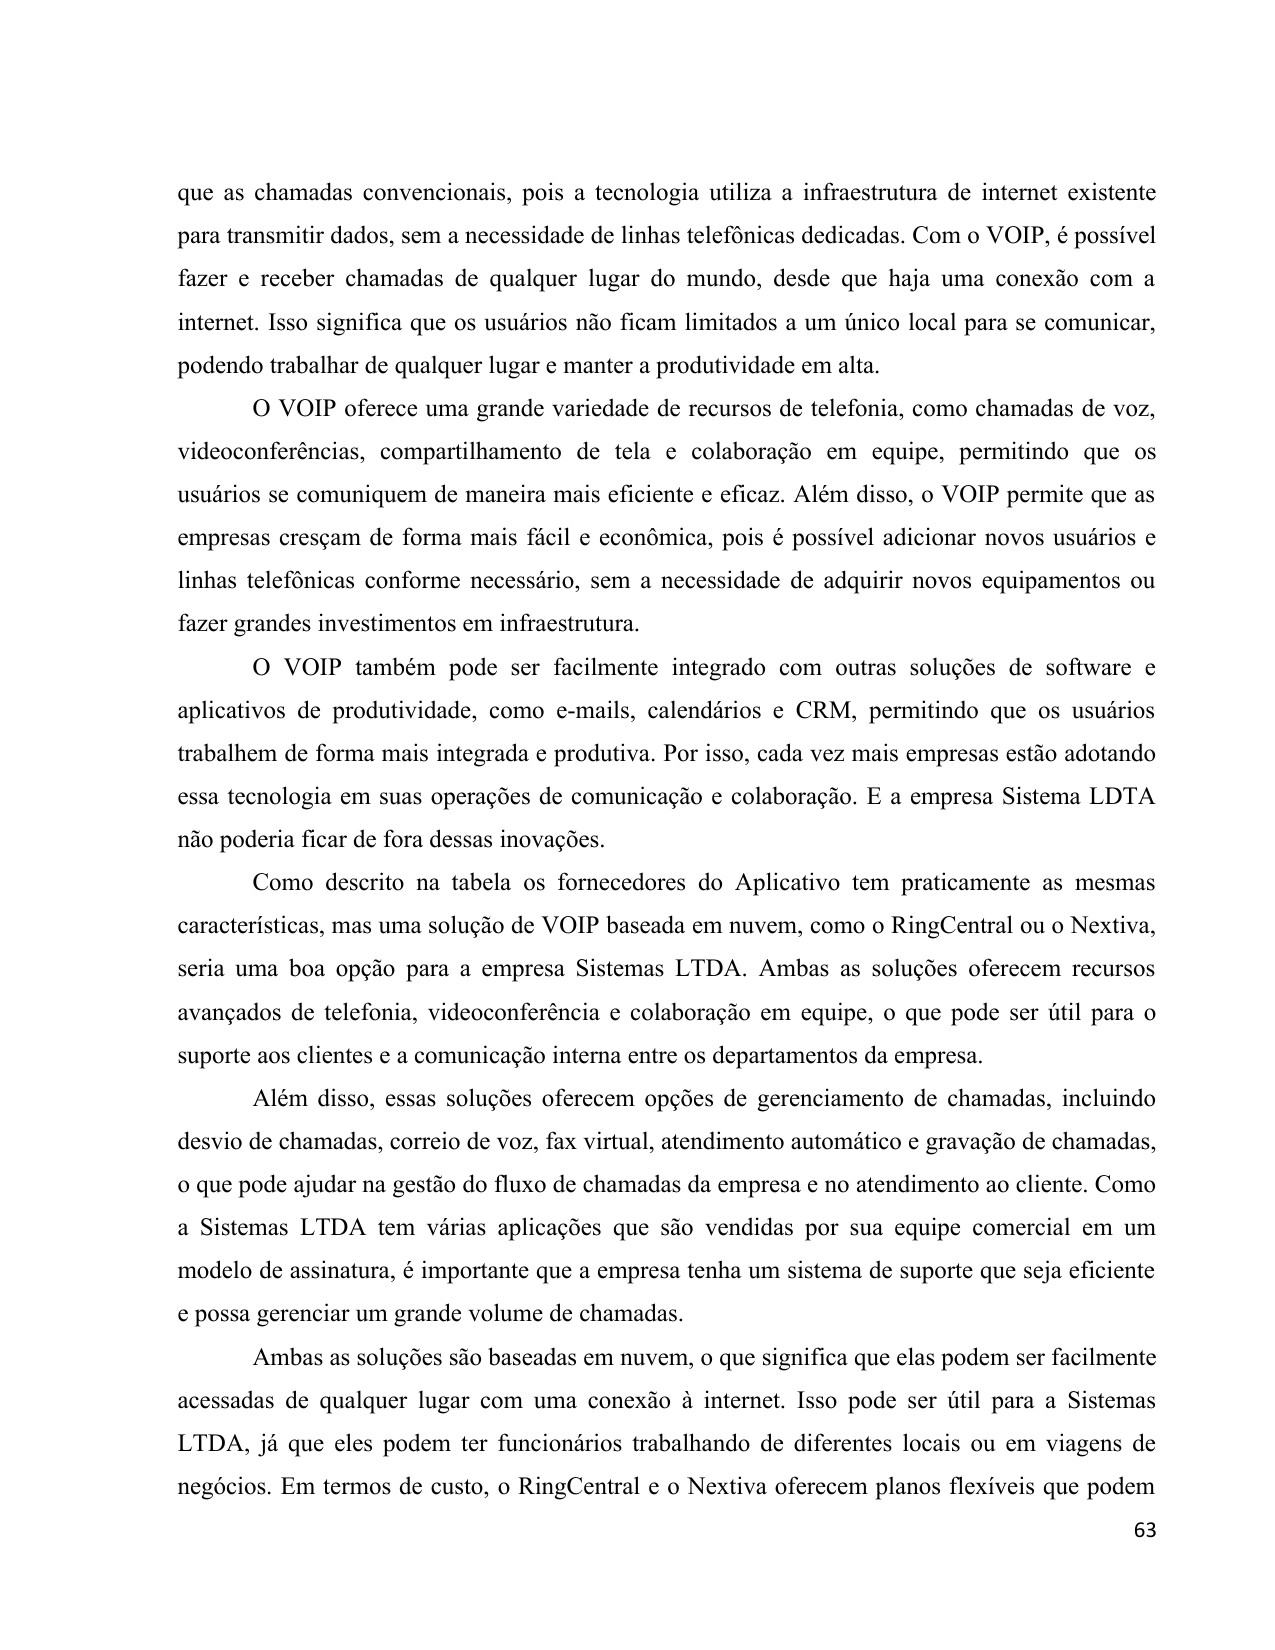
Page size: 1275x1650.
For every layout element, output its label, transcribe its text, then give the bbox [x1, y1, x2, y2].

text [177, 177, 1157, 378]
text O VOIP também pode ser facilmente integrado com outras soluções de software e aplicativos de produtividade, como e-mails, calendários e CRM, permitindo que os usuários trabalhem de forma mais integrada e produtiva. Por isso, cada vez mais empresas estão adotando essa tecnologia em suas operações de comunicação e colaboração. E a empresa Sistema LDTA não poderia ficar de fora dessas inovações. [177, 652, 1157, 853]
text Como descrito na tabela os fornecedores do Aplicativo tem praticamente as mesmas características, mas uma solução de VOIP baseada em nuvem, como o RingCentral ou o Nextiva, seria uma boa opção para a empresa Sistemas LTDA. Ambas as soluções oferecem recursos avançados de telefonia, videoconferência e colaboração em equipe, o que pode ser útil para o suporte aos clientes e a comunicação interna entre os departamentos da empresa. [177, 867, 1157, 1068]
text O VOIP oferece uma grande variedade de recursos de telefonia, como chamadas de voz, videoconferências, compartilhamento de tela e colaboração em equipe, permitindo que os usuários se comuniquem de maneira mais eficiente e eficaz. Além disso, o VOIP permite que as empresas cresçam de forma mais fácil e econômica, pois é possível adicionar novos usuários e linhas telefônicas conforme necessário, sem a necessidade de adquirir novos equipamentos ou fazer grandes investimentos em infraestrutura. [177, 393, 1157, 637]
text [177, 1342, 1157, 1500]
text Além disso, essas soluções oferecem opções de gerenciamento de chamadas, incluindo desvio de chamadas, correio de voz, fax virtual, atendimento automático e gravação de chamadas, o que pode ajudar na gestão do fluxo de chamadas da empresa e no atendimento ao cliente. Como a Sistemas LTDA tem várias aplicações que são vendidas por sua equipe comercial em um modelo de assinatura, é importante que a empresa tenha um sistema de suporte que seja eficiente e possa gerenciar um grande volume de chamadas. [177, 1083, 1157, 1327]
